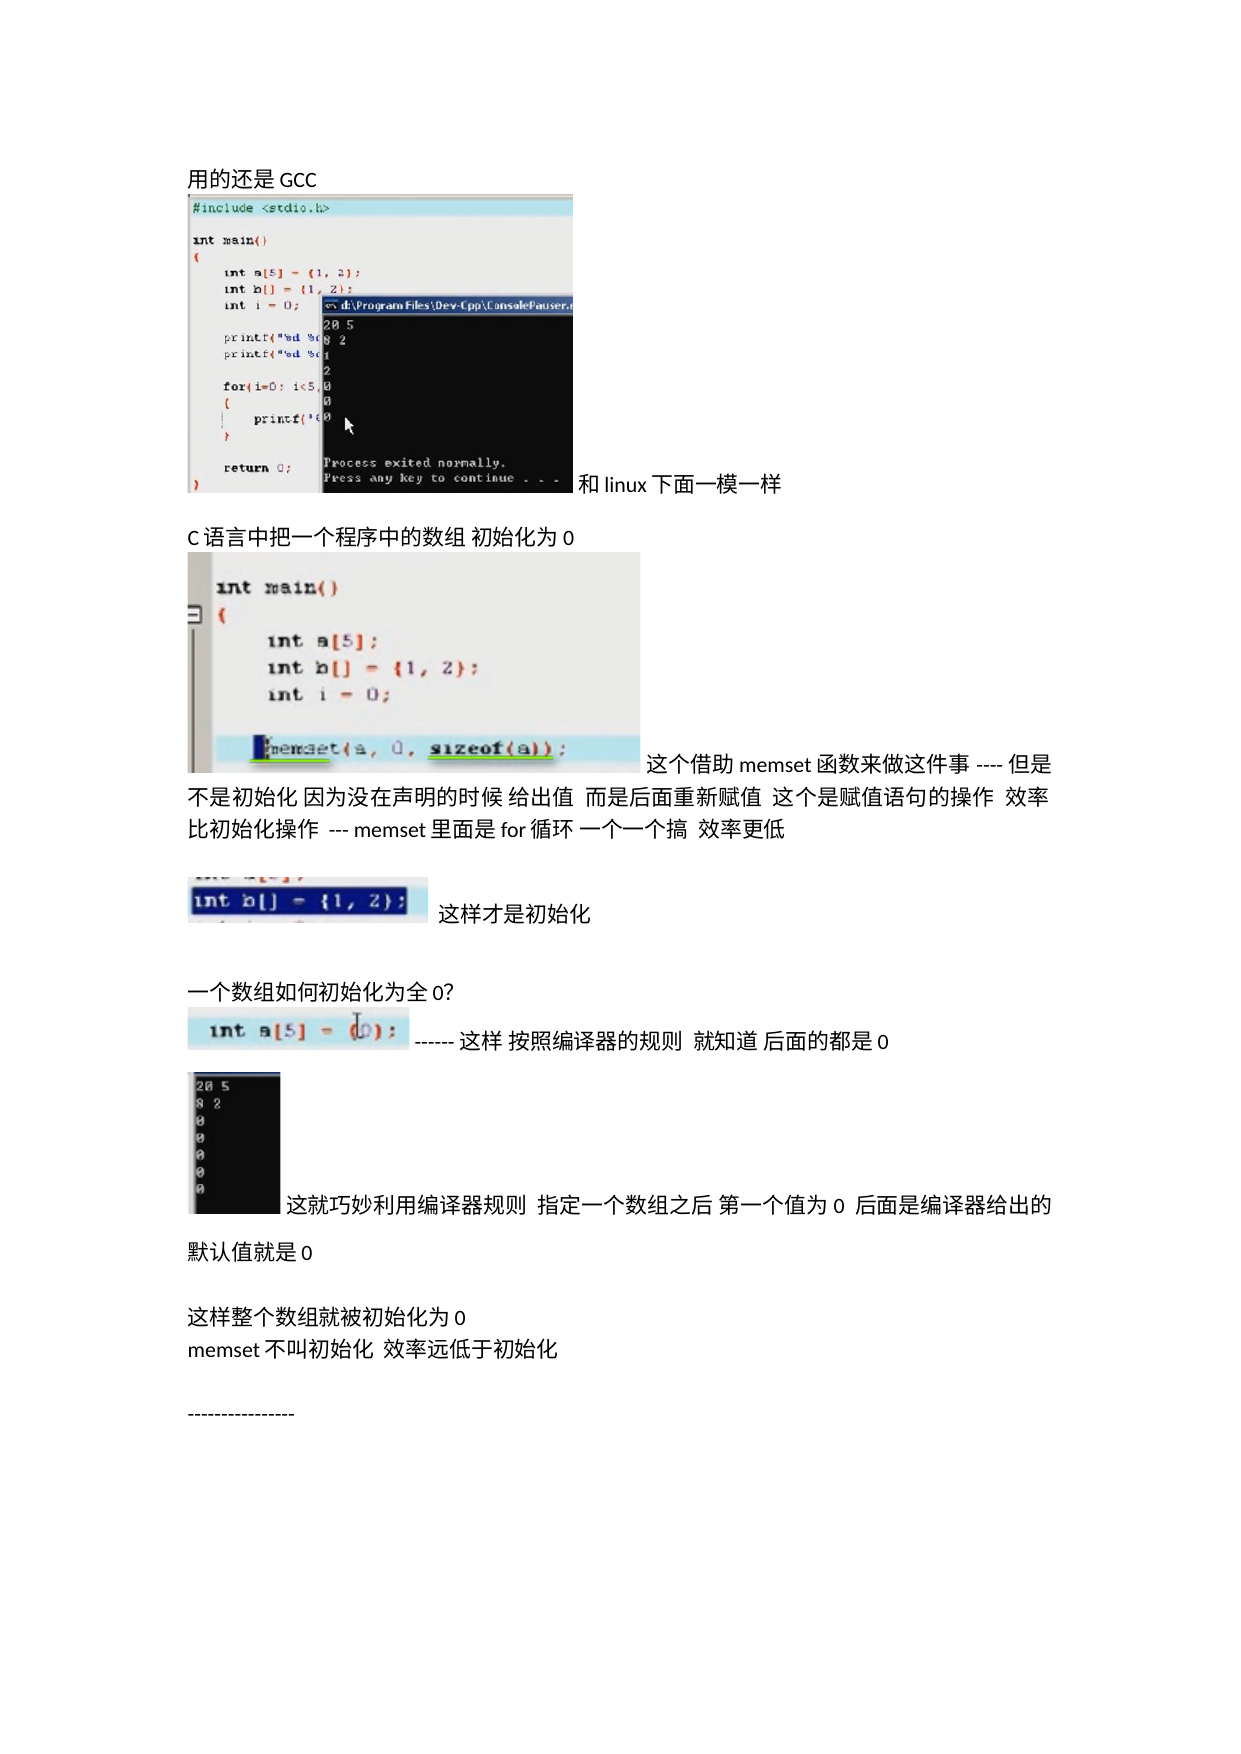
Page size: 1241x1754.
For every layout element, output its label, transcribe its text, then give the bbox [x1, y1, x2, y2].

text 一个数组如何初始化为全0？ [187, 974, 1053, 1007]
picture [187, 1007, 410, 1050]
text C语言中把一个程序中的数组 初始化为0 [187, 519, 1053, 552]
text memset不叫初始化 效率远低于初始化 [187, 1332, 1053, 1364]
picture [187, 1072, 281, 1214]
picture [187, 877, 429, 923]
picture [187, 194, 573, 493]
picture [187, 552, 641, 773]
text 这就巧妙利用编译器规则 指定一个数组之后 第一个值为0 后面是编译器给出的默认值就是0 [187, 1072, 1053, 1267]
text 这样整个数组就被初始化为0 [187, 1299, 1053, 1332]
text ---------------- [187, 1397, 1053, 1429]
text ------ 这样 按照编译器的规则 就知道 后面的都是0 [187, 1007, 1053, 1072]
text 用的还是GCC [187, 162, 1053, 194]
text 这样才是初始化 [187, 877, 1053, 942]
